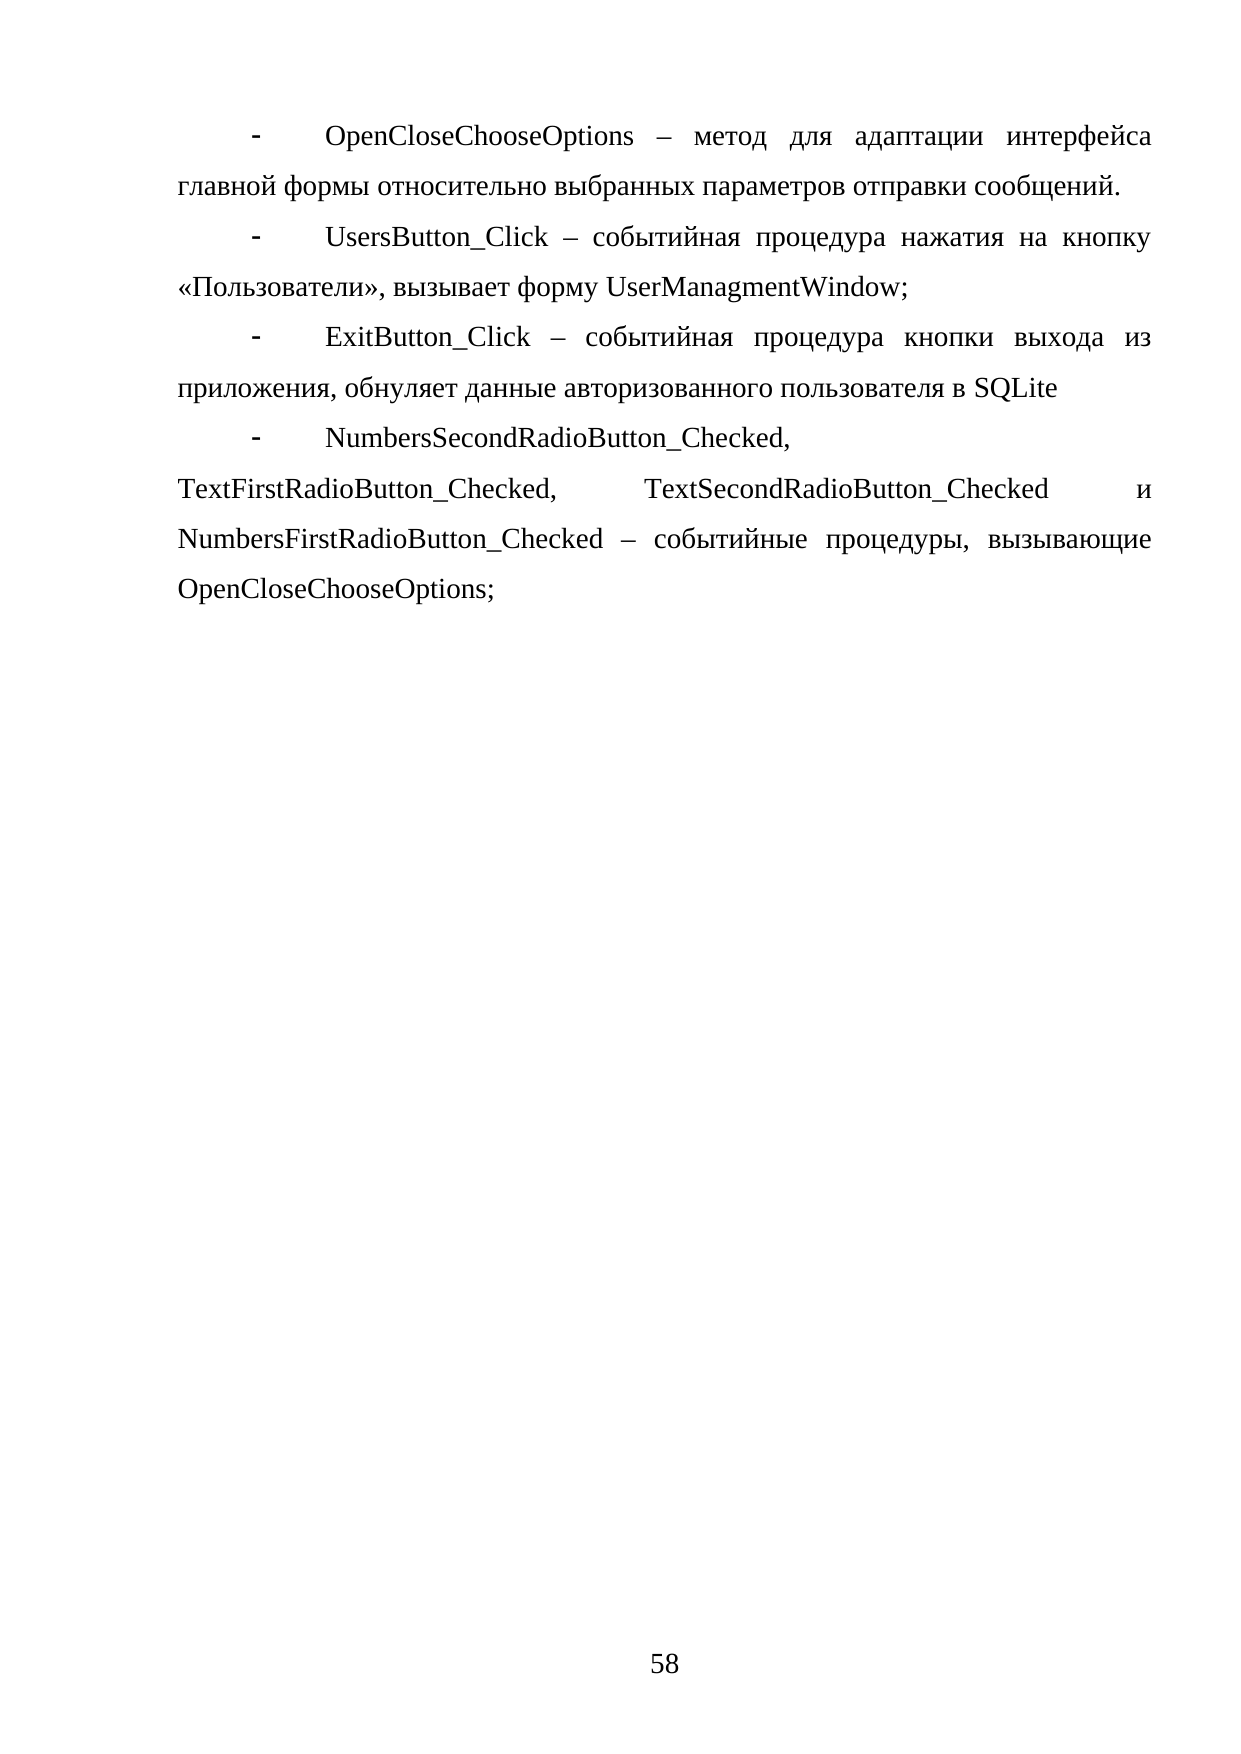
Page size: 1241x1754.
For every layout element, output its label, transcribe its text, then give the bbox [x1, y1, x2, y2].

list UsersButton_Click – событийная процедура нажатия на кнопку «Пользователи», вызывает форму UserManagmentWindow; [177, 219, 1152, 303]
list NumbersSecondRadioButton_Checked, TextFirstRadioButton_Checked, TextSecondRadioButton_Checked и NumbersFirstRadioButton_Checked – событийные процедуры, вызывающие OpenCloseChooseOptions; [177, 420, 1152, 605]
list ExitButton_Click – событийная процедура кнопки выхода из приложения, обнуляет данные авторизованного пользователя в SQLite [177, 319, 1152, 403]
list OpenCloseChooseOptions – метод для адаптации интерфейса главной формы относительно выбранных параметров отправки сообщений. [177, 118, 1152, 202]
